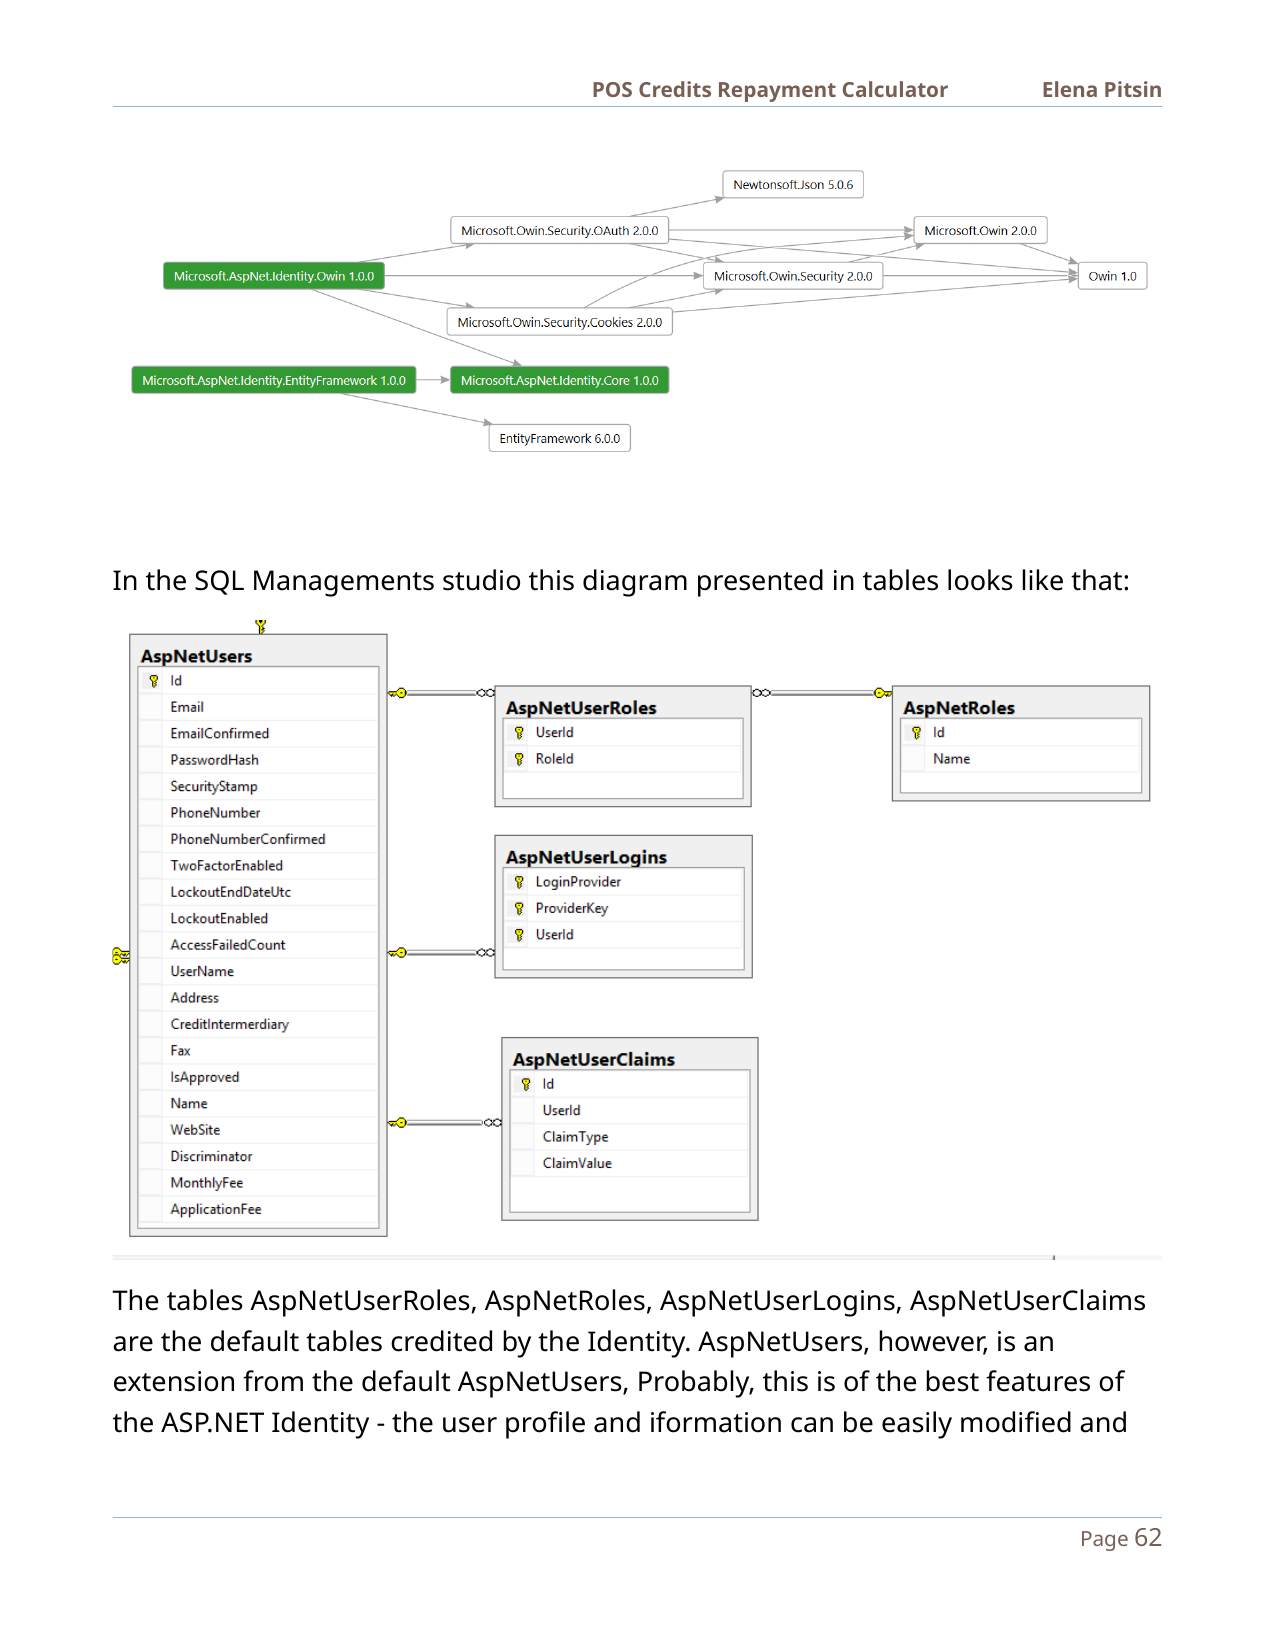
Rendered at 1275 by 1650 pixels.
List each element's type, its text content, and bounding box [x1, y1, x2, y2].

text In the SQL Managements studio this diagram presented in tables looks like that: [112, 561, 1162, 598]
picture [112, 620, 1163, 1260]
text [112, 1282, 1162, 1440]
picture [112, 112, 1163, 540]
